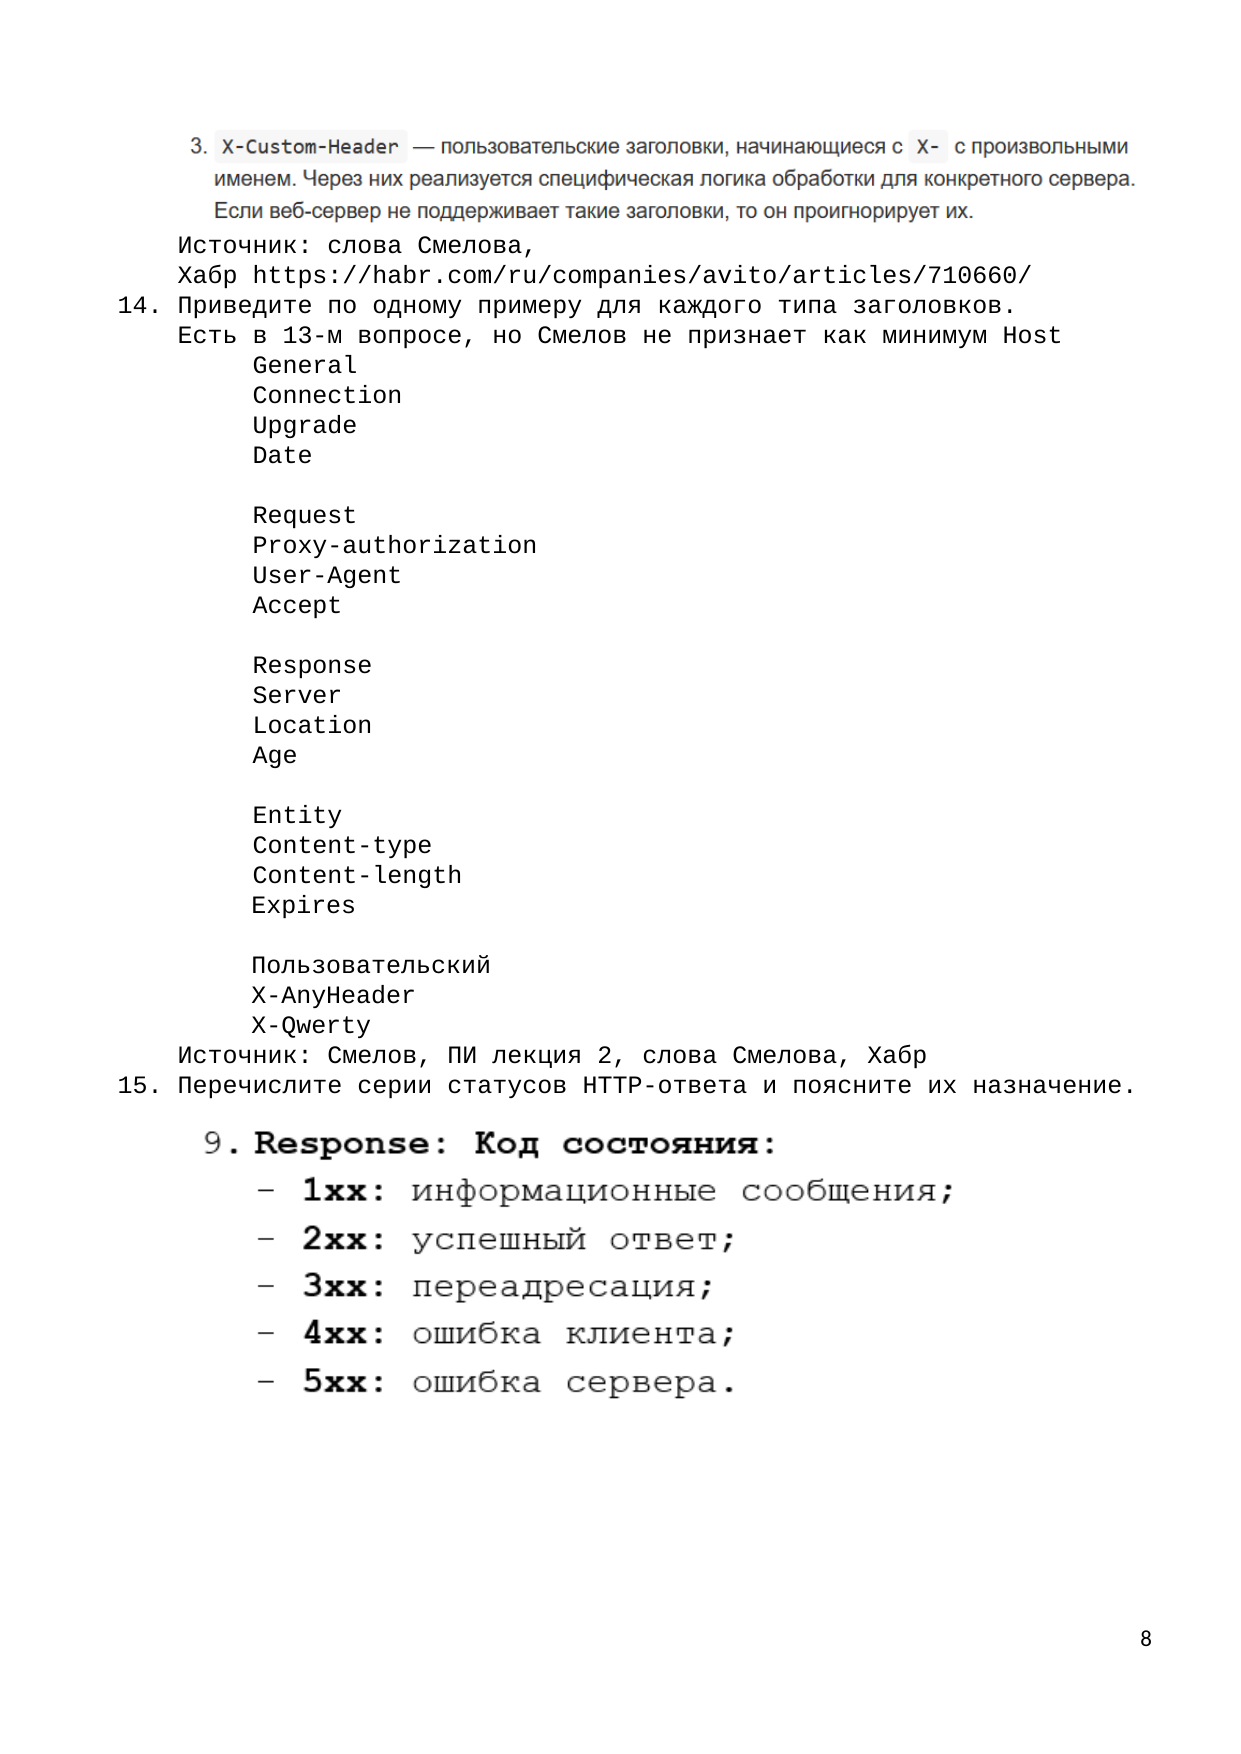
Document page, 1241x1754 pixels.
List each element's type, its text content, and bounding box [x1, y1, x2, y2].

list Пользовательский [177, 952, 1152, 981]
picture [177, 1102, 1000, 1422]
list Date [252, 442, 1152, 471]
list Location [252, 712, 1152, 741]
list Content-length [252, 862, 1152, 891]
list Request [252, 502, 1152, 531]
list Response [252, 652, 1152, 681]
list Upgrade [252, 412, 1152, 441]
list X-AnyHeader [177, 982, 1152, 1011]
list Connection [252, 382, 1152, 411]
list Есть в 13-м вопросе, но Смелов не признает как минимум Host [177, 322, 1152, 351]
list Content-type [252, 832, 1152, 861]
list Age [252, 742, 1152, 771]
list Entity [252, 802, 1152, 831]
list Proxy-authorization [252, 532, 1152, 561]
list Хабр https://habr.com/ru/companies/avito/articles/710660/ [177, 262, 1152, 291]
list Server [252, 682, 1152, 711]
list Приведите по одному примеру для каждого типа заголовков. [177, 292, 1152, 321]
list Перечислите серии статусов HTTP-ответа и поясните их назначение. [177, 1072, 1152, 1101]
picture [177, 118, 1152, 231]
list General [252, 352, 1152, 381]
list Источник: Смелов, ПИ лекция 2, слова Смелова, Хабр [177, 1042, 1152, 1071]
list Accept [252, 592, 1152, 621]
list Источник: слова Смелова, [177, 232, 1152, 261]
list X-Qwerty [177, 1012, 1152, 1041]
list User-Agent [252, 562, 1152, 591]
list Expires [177, 892, 1152, 921]
